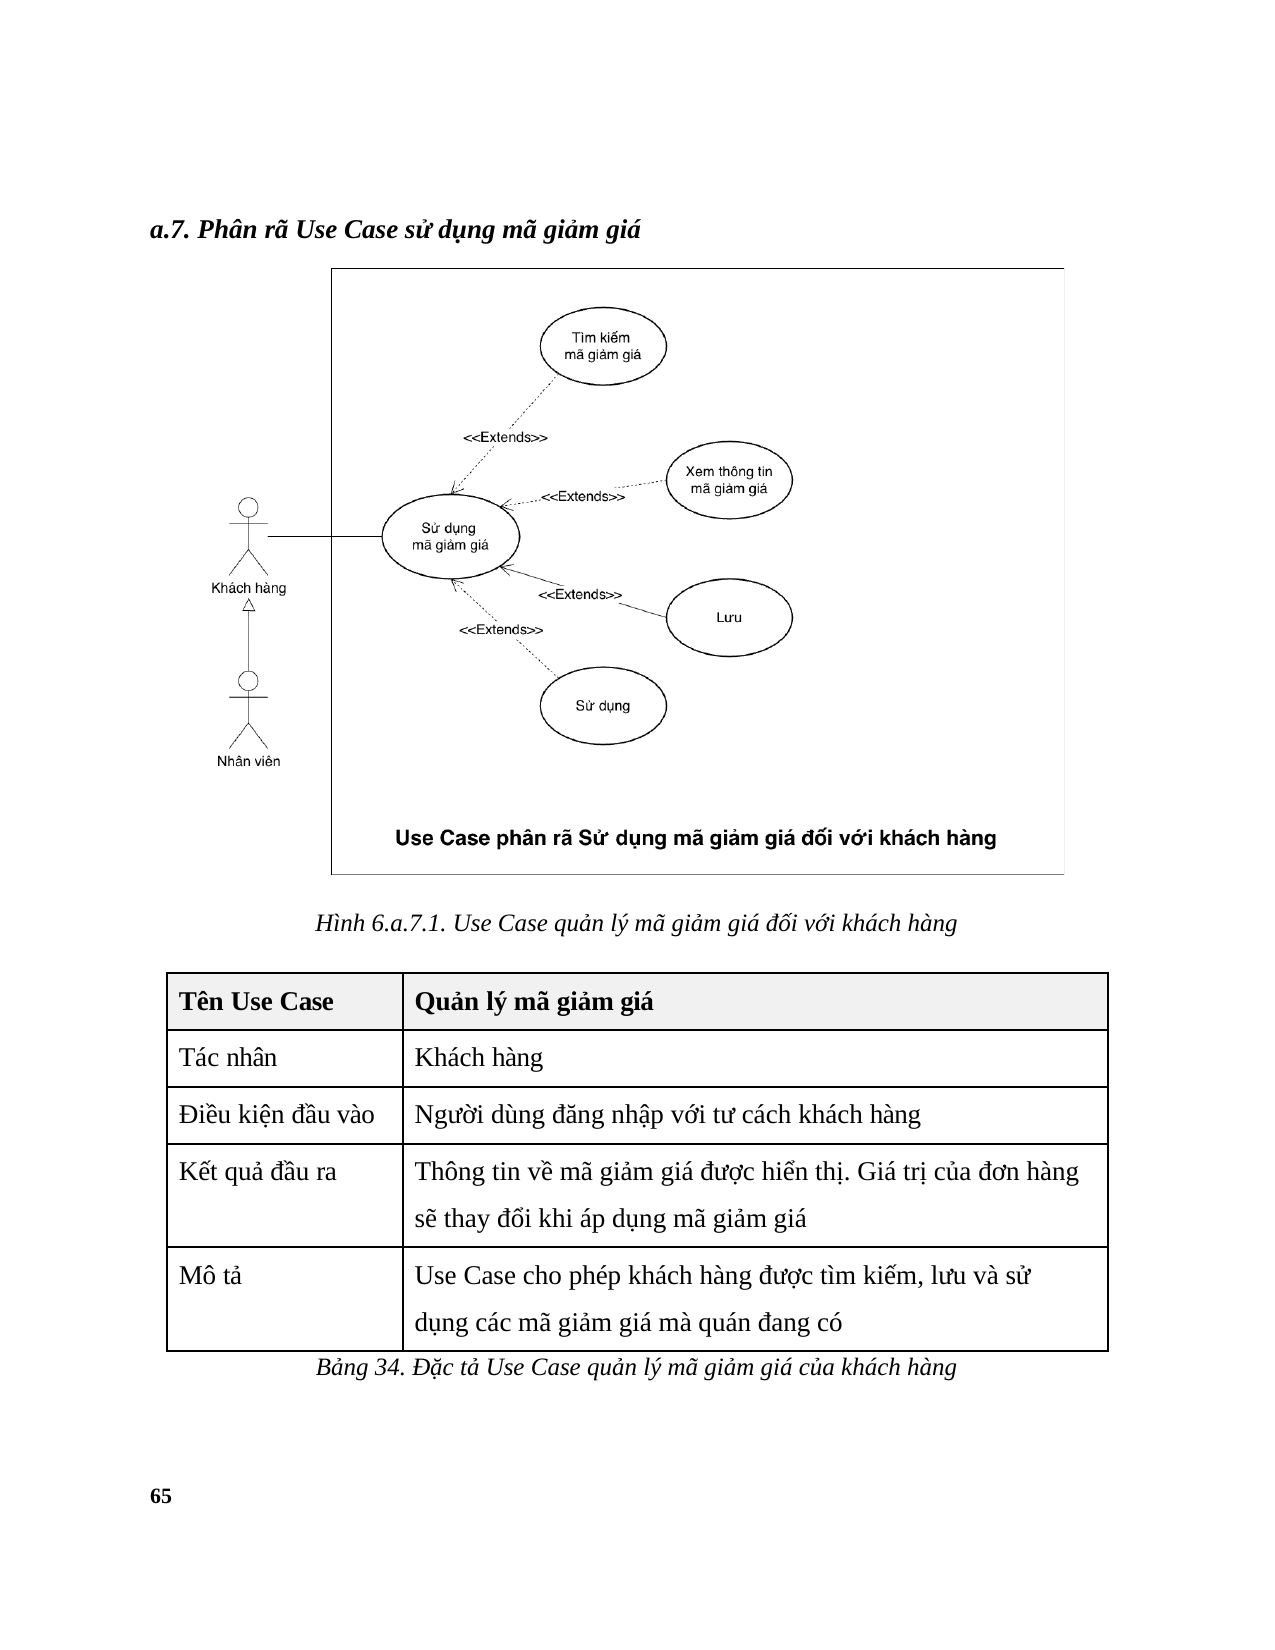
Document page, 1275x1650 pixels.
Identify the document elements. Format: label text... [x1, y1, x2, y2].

table_cell Kết quả đầu ra [168, 1145, 402, 1246]
table_header Tên Use Case [168, 974, 402, 1029]
table_cell Tác nhân [168, 1031, 402, 1086]
table_cell Mô tả [168, 1248, 402, 1350]
picture [210, 268, 1065, 875]
table_cell Use Case cho phép khách hàng được tìm kiếm, lưu và sử dụng các mã giảm giá mà quán đang có [404, 1248, 1107, 1350]
text Bảng 34. Đặc tả Use Case quản lý mã giảm giá của khách hàng [150, 1352, 1125, 1381]
table_cell Người dùng đăng nhập với tư cách khách hàng [404, 1088, 1107, 1143]
table_cell Khách hàng [404, 1031, 1107, 1086]
table_cell Điều kiện đầu vào [168, 1088, 402, 1143]
table_cell Thông tin về mã giảm giá được hiển thị. Giá trị của đơn hàng sẽ thay đổi khi áp dụng mã giảm giá [404, 1145, 1107, 1246]
text Hình 6.a.7.1. Use Case quản lý mã giảm giá đối với khách hàng [150, 908, 1125, 937]
table_header Quản lý mã giảm giá [404, 974, 1107, 1029]
subtitle a.7. Phân rã Use Case sử dụng mã giảm giá [150, 213, 1125, 244]
